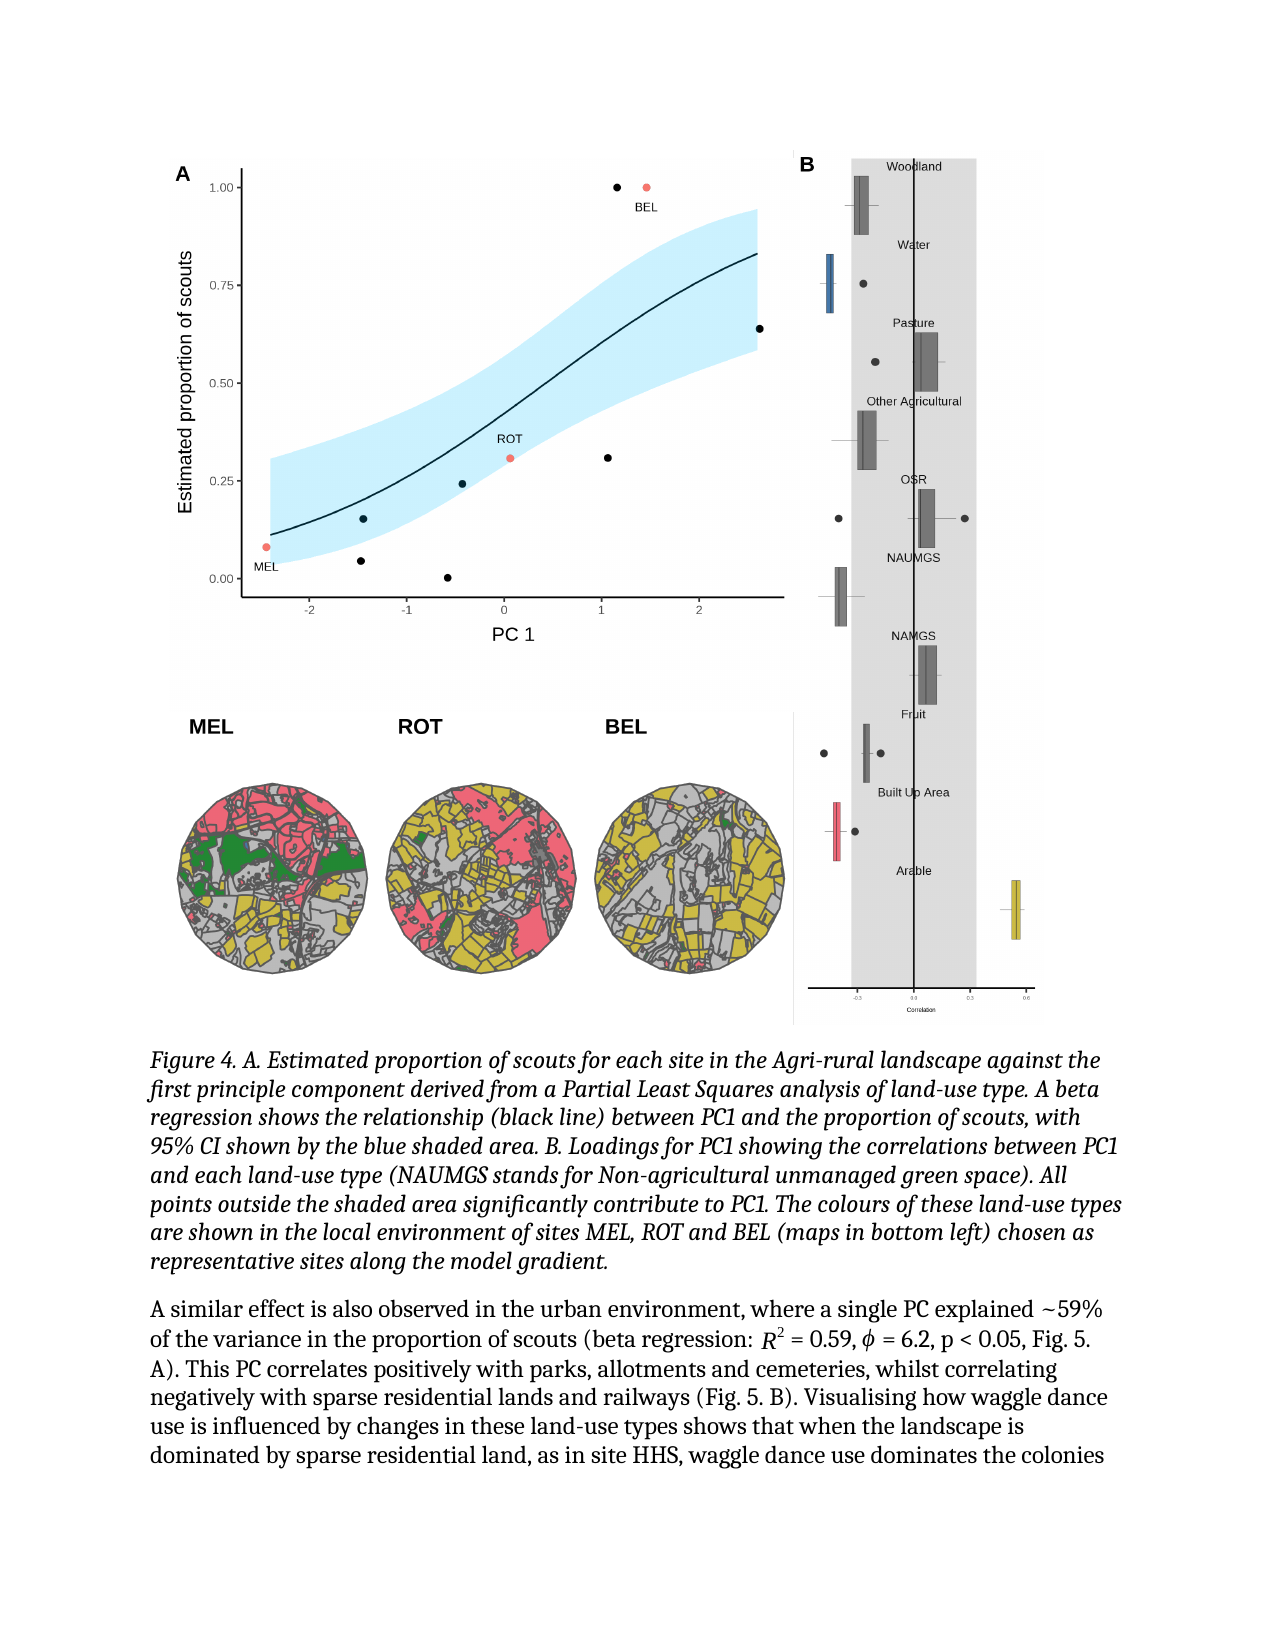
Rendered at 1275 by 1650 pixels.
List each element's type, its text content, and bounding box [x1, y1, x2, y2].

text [150, 1294, 1125, 1469]
picture [168, 150, 1044, 1025]
text Figure 4. A. Estimated proportion of scouts for each site in the Agri-rural landscape against the first principle component derived from a Partial Least Squares analysis of land-use type. A beta regression shows the relationship (black line) between PC1 and the proportion of scouts, with 95% CI shown by the blue shaded area. B. Loadings for PC1 showing the correlations between PC1 and each land-use type (NAUMGS stands for Non-agricultural unmanaged green space). All points outside the shaded area significantly contribute to PC1. The colours of these land-use types are shown in the local environment of sites MEL, ROT and BEL (maps in bottom left) chosen as representative sites along the model gradient. [150, 1046, 1125, 1276]
